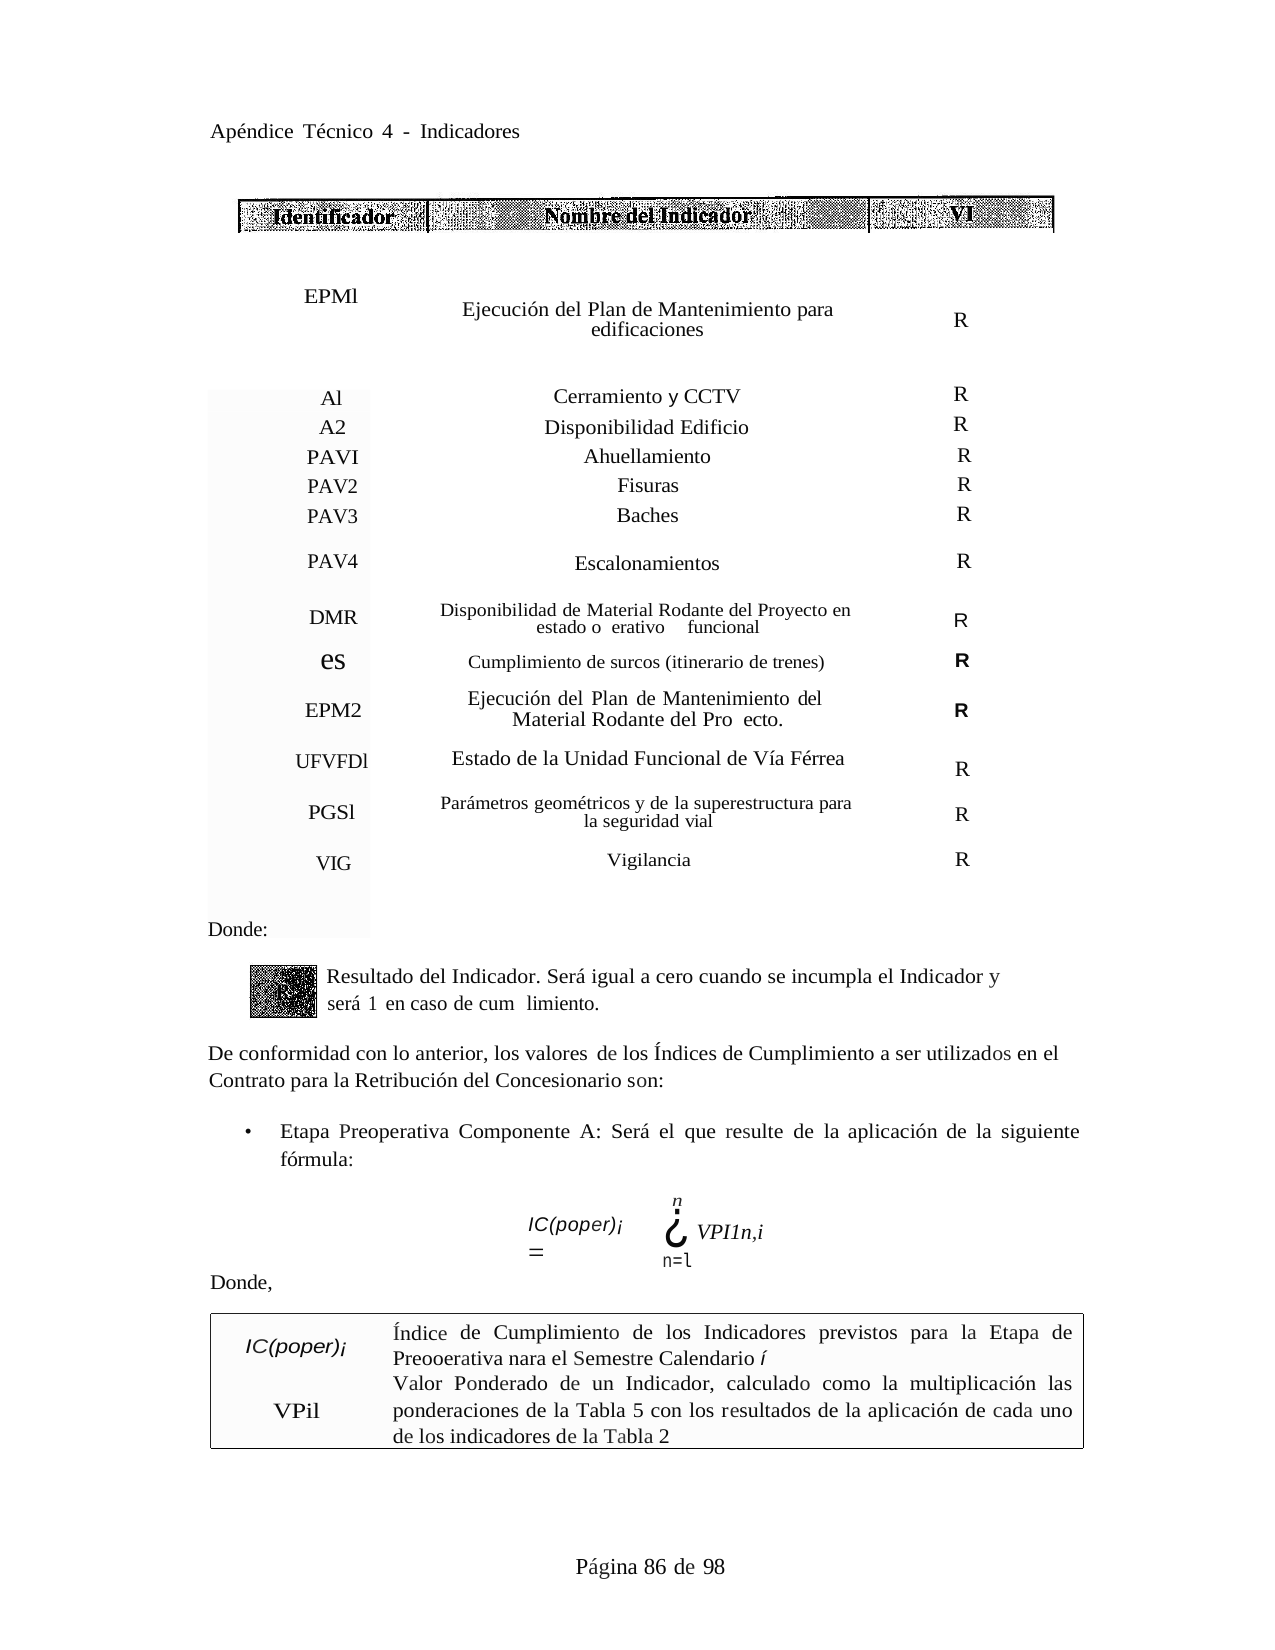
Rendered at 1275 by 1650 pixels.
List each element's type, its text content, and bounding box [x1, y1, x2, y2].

subtitle VPI1n,i [696, 1219, 1194, 1244]
text edificaciones [363, 321, 932, 341]
text la seguridad vial [371, 814, 934, 831]
text Ejecución del Plan de Mantenimiento del R [371, 686, 969, 711]
picture [248, 962, 318, 1020]
text estado o erativo funcional [371, 621, 933, 637]
text Donde, [0, 1270, 272, 1294]
list Etapa Preoperativa Componente A: Será el que resulte de la aplicación de la siguiente fórmula: [244, 1119, 1086, 1171]
text Disponibilidad Edificio R [371, 411, 969, 439]
text Material Rodante del Pro ecto. [371, 711, 933, 730]
text Fisuras R [371, 472, 972, 497]
text n [672, 1189, 693, 1210]
text Vigilancia R [371, 847, 971, 871]
text De conformidad con lo anterior, los valores de los Índices de Cumplimiento a ser utilizados en el Contrato para la Retribución del Concesionario son: [208, 1041, 1094, 1092]
text IC(poper)¡ = [528, 1212, 655, 1269]
picture [232, 192, 1055, 233]
text Cumplimiento de surcos (itinerario de trenes) R [468, 648, 1194, 672]
text Ahuellamiento R [371, 443, 972, 468]
text será 1 en caso de cum limiento. [327, 991, 1194, 1015]
text Resultado del Indicador. Será igual a cero cuando se incumpla el Indicador y [326, 963, 1194, 989]
text Ejecución del Plan de Mantenimiento para R [363, 297, 969, 321]
text Escalonamientos R [371, 548, 972, 576]
text Estado de la Unidad Funcional de Vía Férrea R [451, 745, 1194, 781]
text Cerramiento y CCTV R [553, 381, 1194, 408]
text Baches R [371, 501, 972, 528]
text Parámetros geométricos y de la superestructura para R [440, 790, 1194, 814]
text Disponibilidad de Material Rodante del Proyecto en R [371, 598, 969, 621]
text n=l [662, 1251, 693, 1273]
text EPMl [0, 284, 358, 308]
